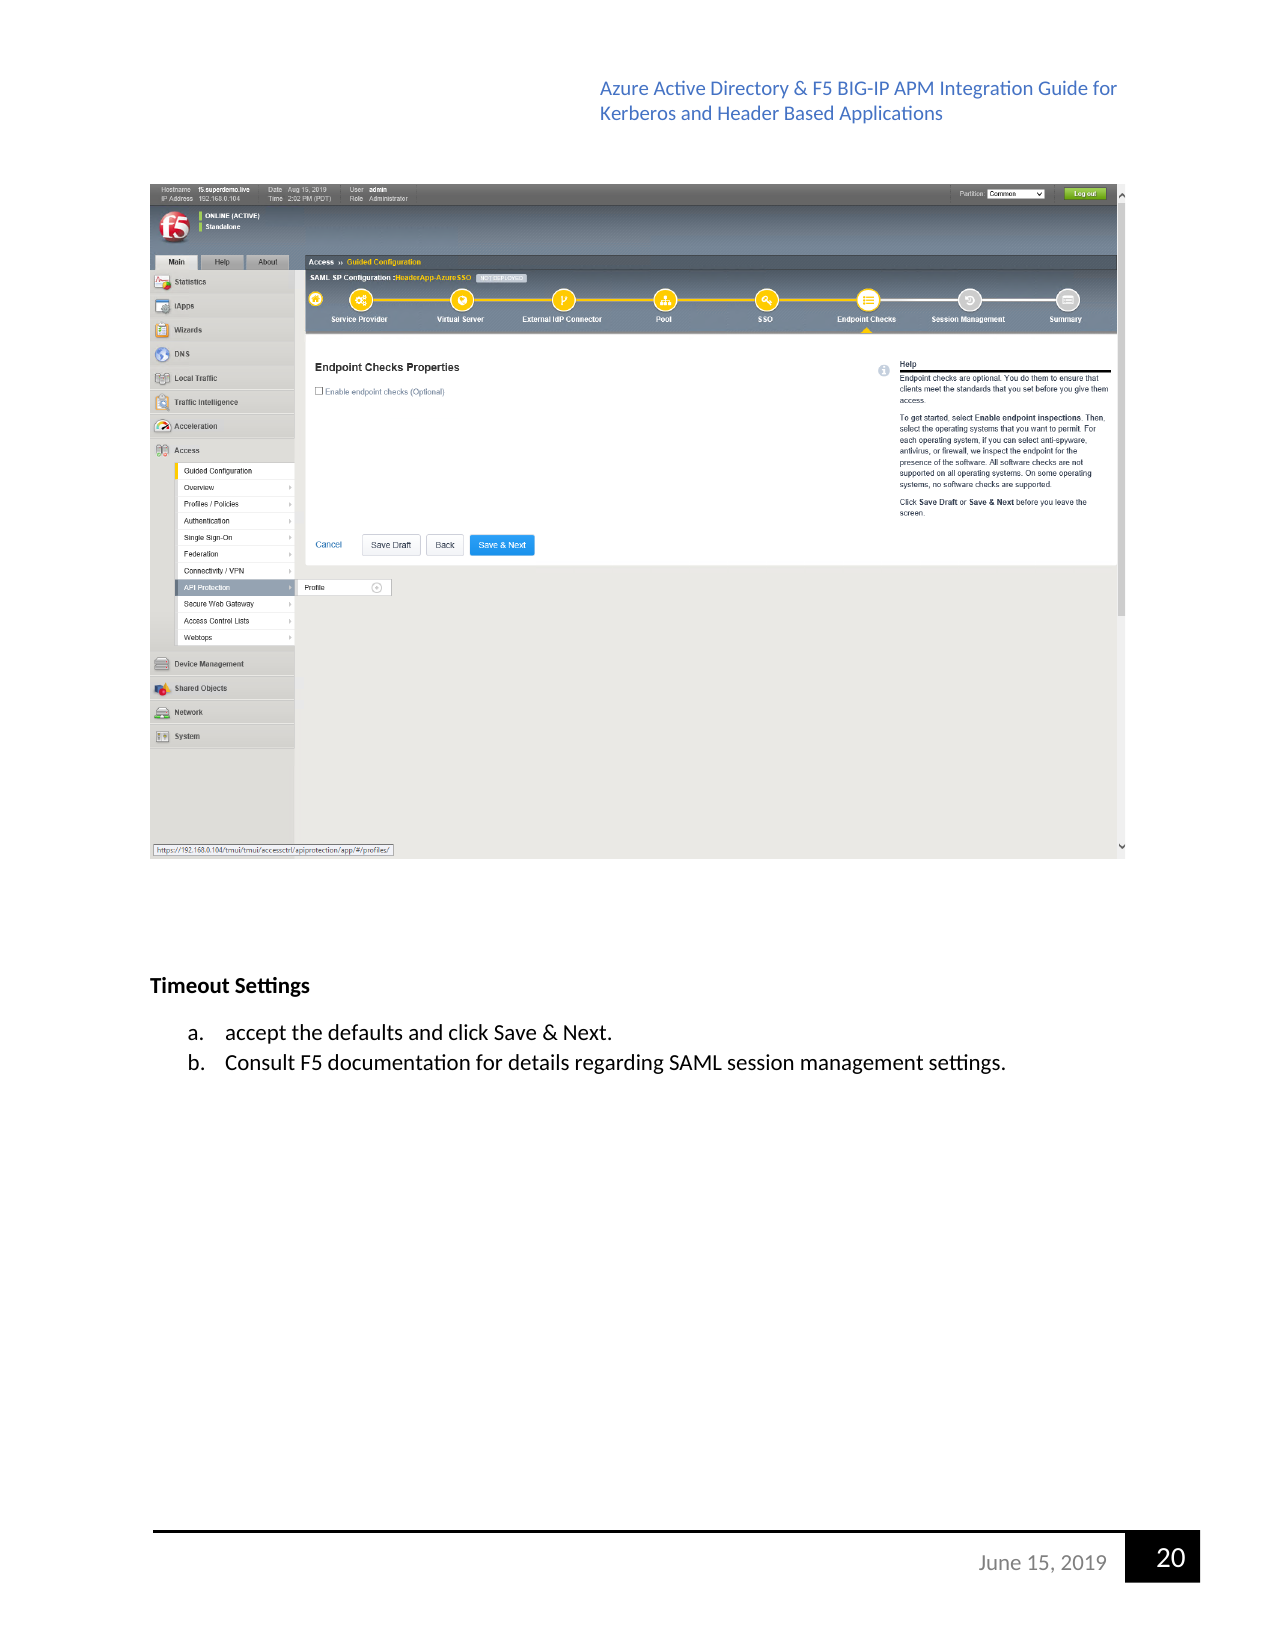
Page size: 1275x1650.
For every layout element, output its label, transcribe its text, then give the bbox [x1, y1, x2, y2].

list accept the defaults and click Save & Next. [187, 1018, 1125, 1046]
text Timeout Settings [150, 971, 1125, 999]
list Consult F5 documentation for details regarding SAML session management settings. [187, 1048, 1125, 1076]
picture [150, 184, 1125, 859]
